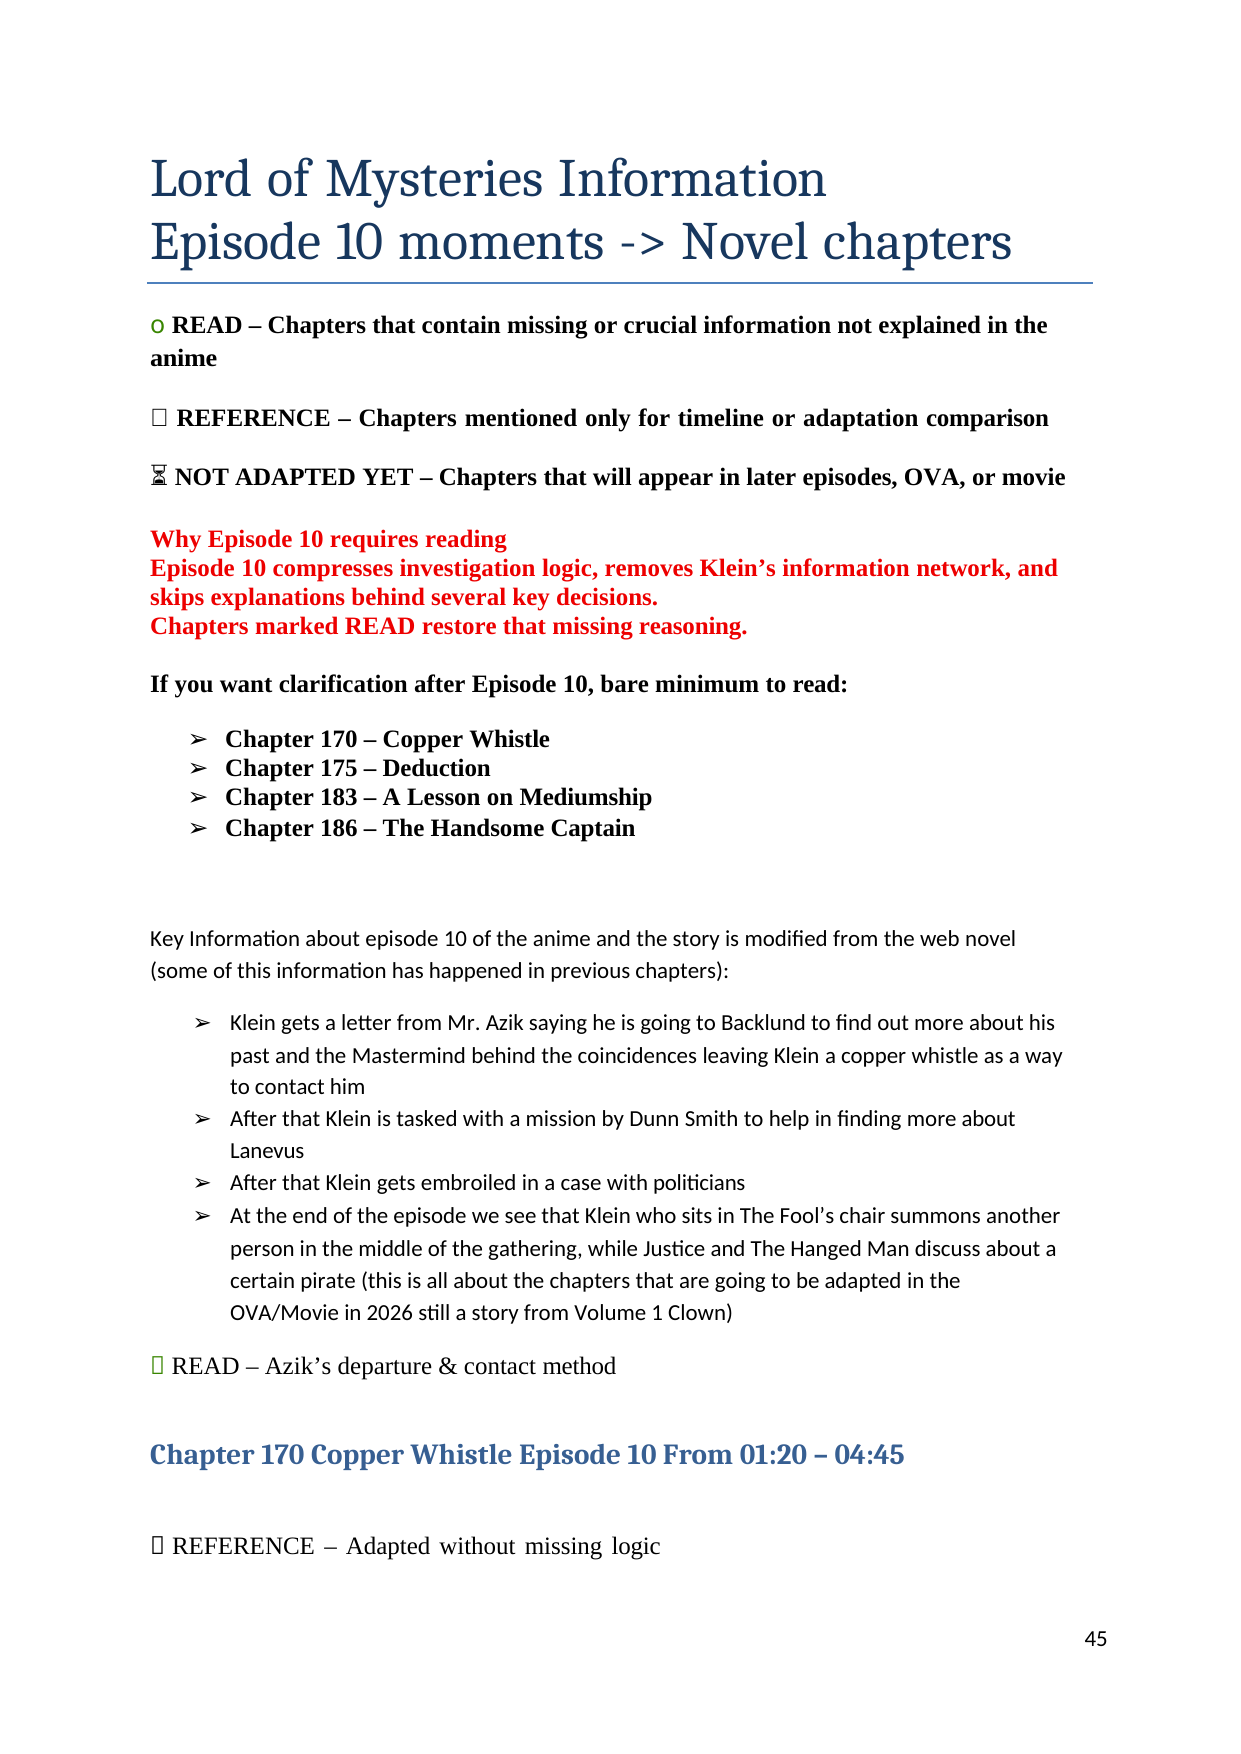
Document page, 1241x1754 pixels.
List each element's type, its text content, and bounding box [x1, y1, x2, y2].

text 🔁 REFERENCE – Adapted without missing logic [150, 1528, 1107, 1562]
text ✅ READ – Azik’s departure & contact method [150, 1347, 1107, 1381]
text 🔁 REFERENCE – Chapters mentioned only for timeline or adaptation comparison [150, 403, 1107, 432]
text Chapters marked READ restore that missing reasoning. [150, 611, 1107, 639]
text Key Information about episode 10 of the anime and the story is modified from the web novel (some of this information has happened in previous chapters): [150, 924, 1078, 984]
text o READ – Chapters that contain missing or crucial information not explained in the anime [150, 307, 1107, 371]
list After that Klein gets embroiled in a case with politicians [192, 1166, 1107, 1197]
text Episode 10 compresses investigation logic, removes Klein’s information network, and skips explanations behind several key decisions. [150, 553, 1078, 611]
list Chapter 186 – The Handsome Captain [187, 811, 1107, 842]
text Lanevus [230, 1137, 1107, 1165]
list Klein gets a letter from Mr. Azik saying he is going to Backlund to find out more about his past and the Mastermind behind the coincidences leaving Klein a copper whistle as a way to contact him [192, 1006, 1086, 1101]
list After that Klein is tasked with a mission by Dunn Smith to help in finding more about [192, 1104, 1107, 1132]
text If you want clarification after Episode 10, bare minimum to read: [150, 669, 1107, 697]
text ⏳ NOT ADAPTED YET – Chapters that will appear in later episodes, OVA, or movie Why Episode 10 requires reading [150, 434, 1107, 552]
list Chapter 170 – Copper Whistle [187, 723, 1107, 754]
list Chapter 183 – A Lesson on Mediumship [187, 783, 1107, 811]
list Chapter 175 – Deduction [187, 754, 1107, 783]
text Episode 10 moments -> Novel chapters [150, 210, 1107, 273]
subtitle Chapter 170 Copper Whistle Episode 10 From 01:20 – 04:45 [150, 1438, 1107, 1472]
list At the end of the episode we see that Klein who sits in The Fool’s chair summons another person in the middle of the gathering, while Justice and The Hanged Man discuss about a certain pirate (this is all about the chapters that are going to be adapted in the OVA/Movie in 2026 still a story from Volume 1 Clown) [192, 1198, 1073, 1326]
subtitle Lord of Mysteries Information [150, 148, 1107, 210]
